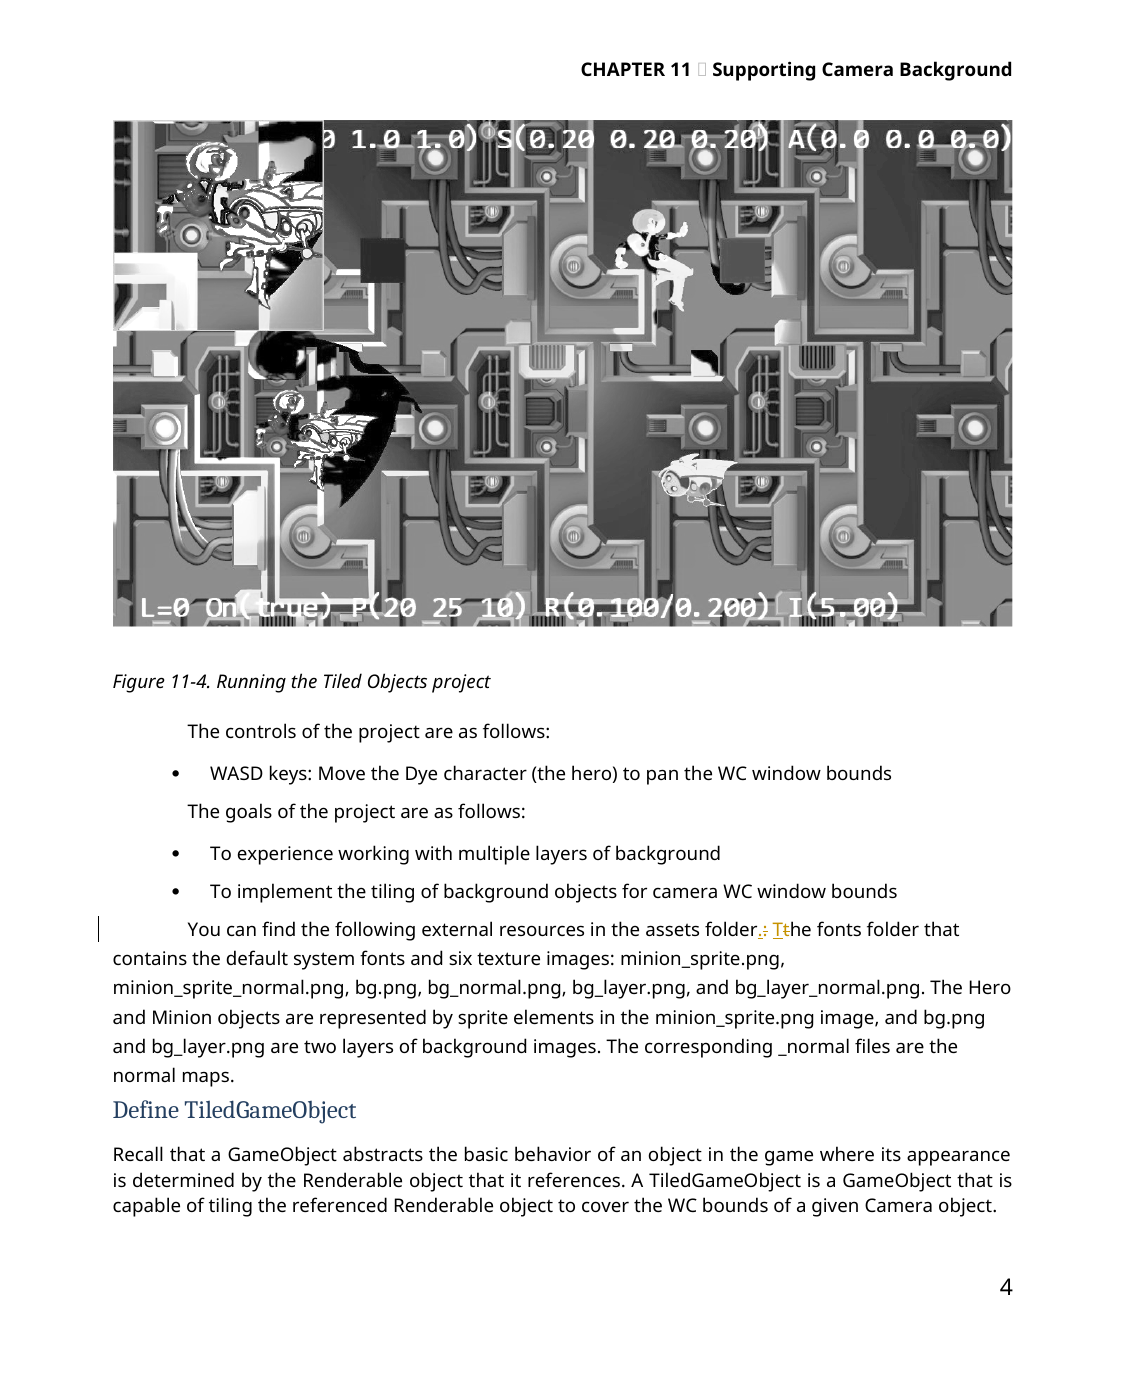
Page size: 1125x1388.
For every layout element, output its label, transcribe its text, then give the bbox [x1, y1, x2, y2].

text Recall that a GameObject abstracts the basic behavior of an object in the game where its appearance is determined by the Renderable object that it references. A TiledGameObject is a GameObject that is capable of tiling the referenced Renderable object to cover the WC bounds of a given Camera object. [112, 1141, 1012, 1218]
text To experience working with multiple layers of background [172, 840, 1012, 866]
text You can find the following external resources in the assets folder he fonts folder that contains the default system fonts and six texture images: minion_sprite.png, minion_sprite_normal.png, bg.png, bg_normal.png, bg_layer.png, and bg_layer_normal.png. The Hero and Minion objects are represented by sprite elements in the minion_sprite.png image, and bg.png and bg_layer.png are two layers of background images. The corresponding _normal files are the normal maps. [112, 916, 1012, 1088]
subtitle Define TiledGameObject [112, 1096, 1012, 1125]
text The controls of the project are as follows: [112, 718, 1012, 744]
text WASD keys: Move the Dye character (the hero) to pan the WC window bounds [172, 760, 1012, 786]
text To implement the tiling of background objects for camera WC window bounds [172, 878, 1012, 904]
text Figure 11-4. Running the Tiled Objects project [112, 668, 1012, 693]
text The goals of the project are as follows: [112, 798, 1012, 824]
